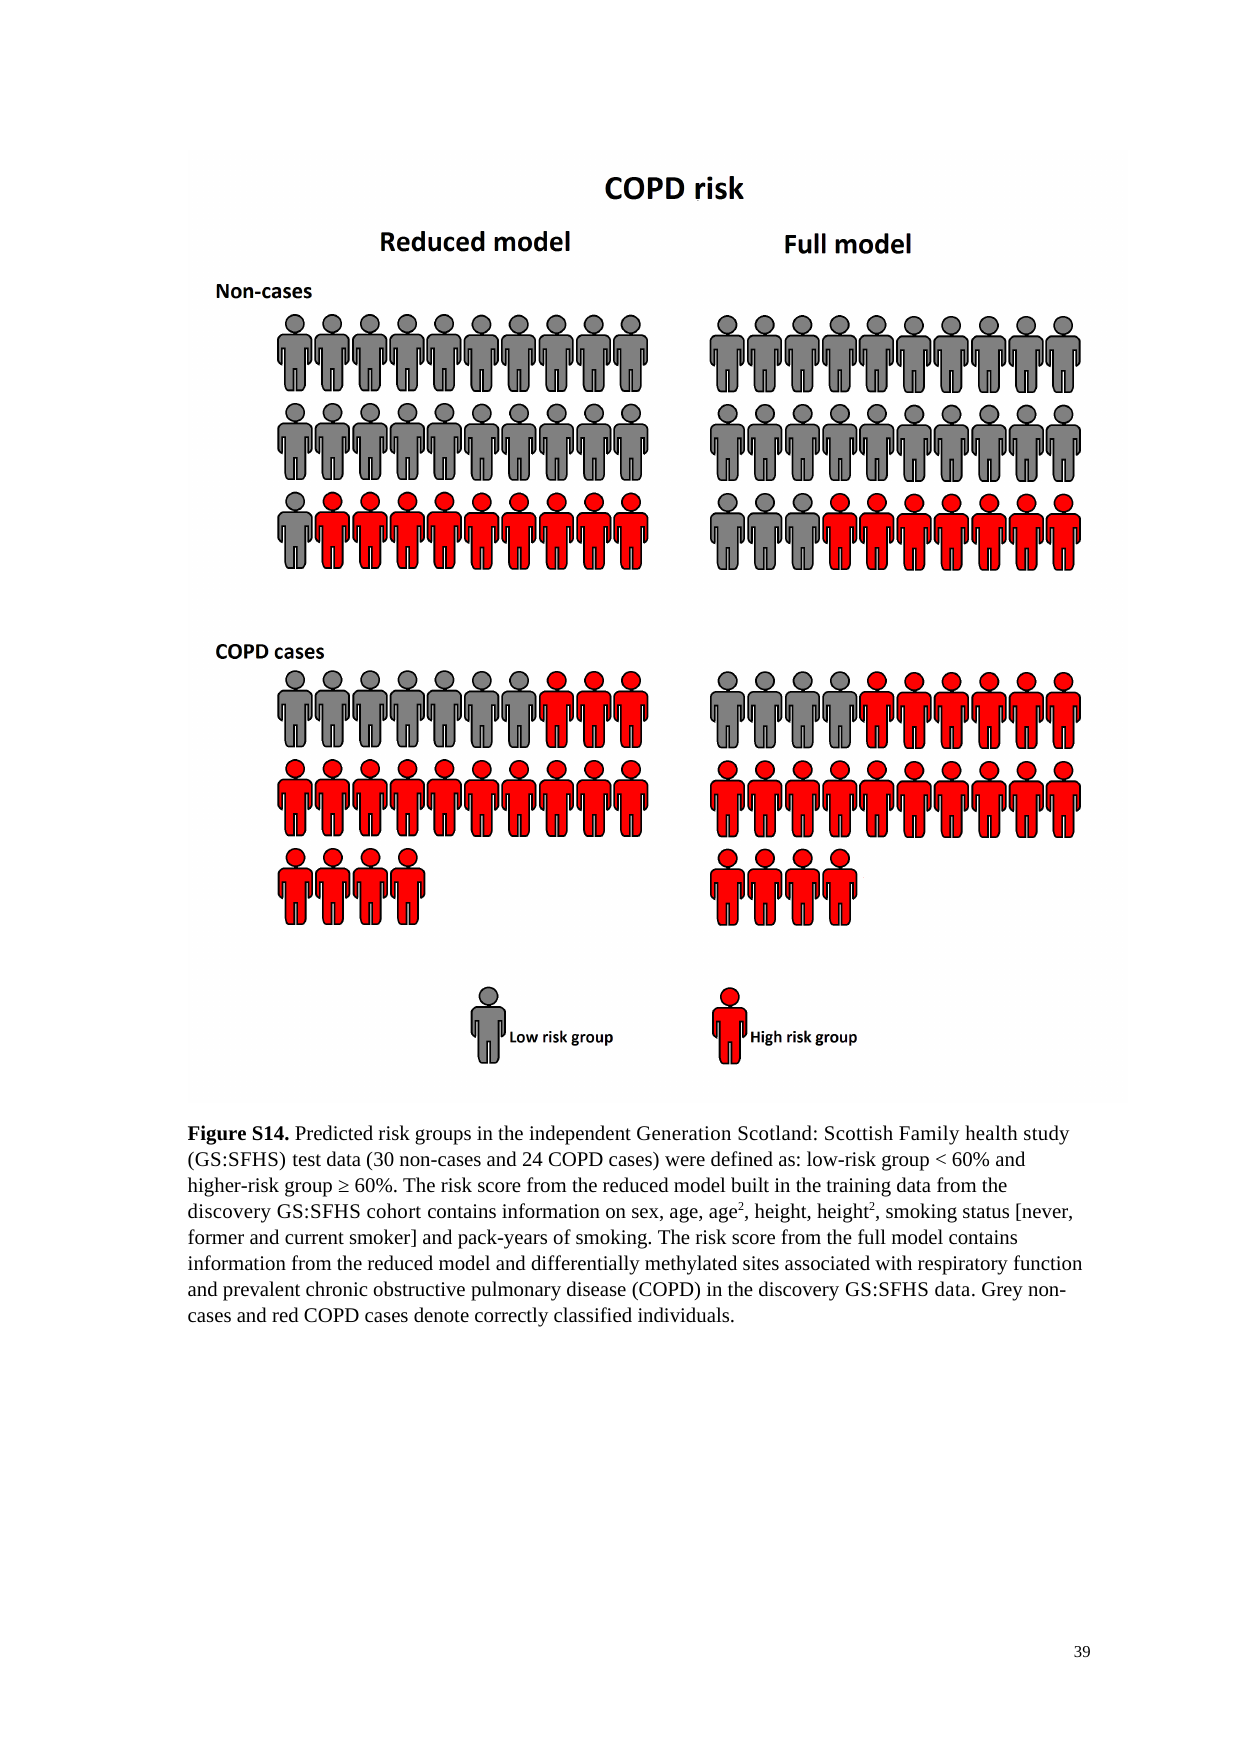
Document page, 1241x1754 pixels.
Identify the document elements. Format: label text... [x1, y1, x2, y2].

picture [187, 150, 1128, 1103]
text Figure S14. Predicted risk groups in the independent Generation Scotland: Scottish Family health study (GS:SFHS) test data (30 non-cases and 24 COPD cases) were defined as: low-risk group < 60% and higher-risk group ≥ 60%. The risk score from the reduced model built in the training data from the discovery GS:SFHS cohort contains information on sex, age, age2, height, height2, smoking status [never, former and current smoker] and pack-years of smoking. The risk score from the full model contains information from the reduced model and differentially methylated sites associated with respiratory function and prevalent chronic obstructive pulmonary disease (COPD) in the discovery GS:SFHS data. Grey non-cases and red COPD cases denote correctly classified individuals. [187, 1121, 1090, 1327]
